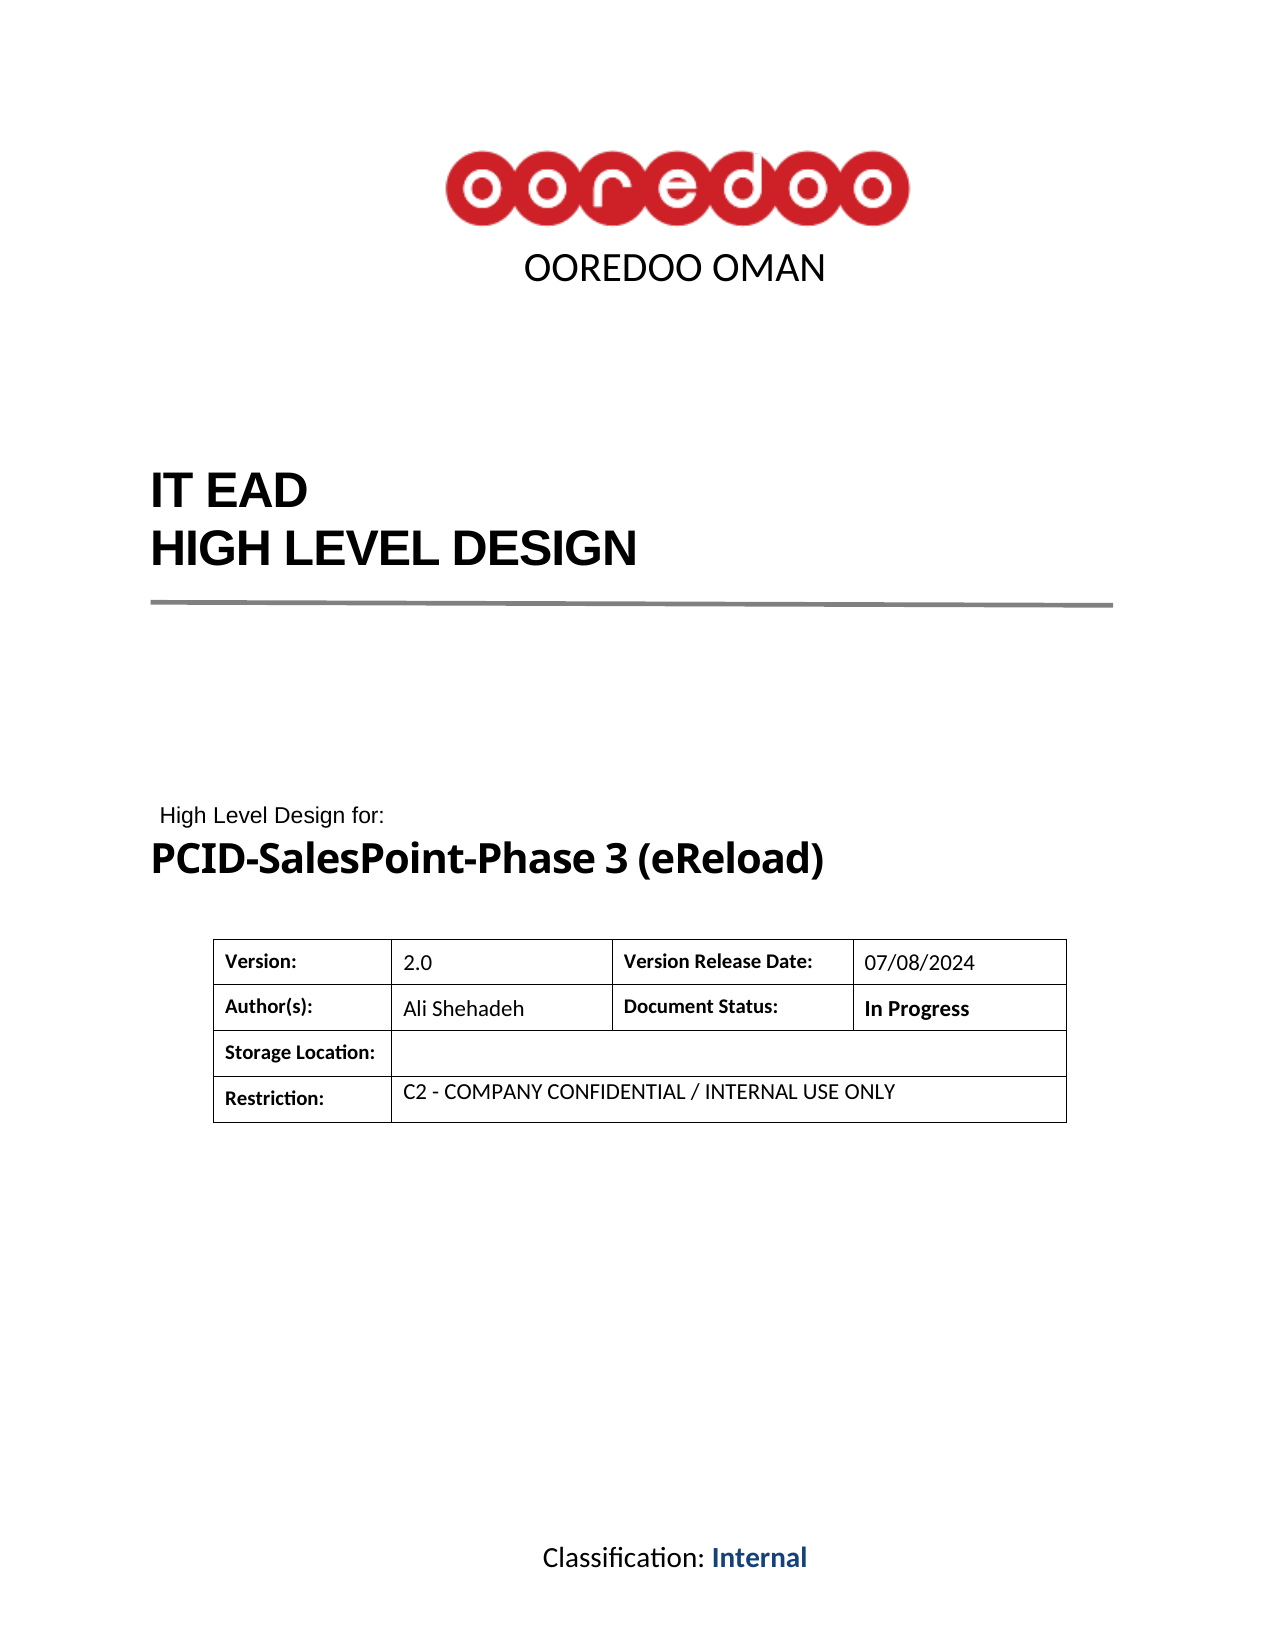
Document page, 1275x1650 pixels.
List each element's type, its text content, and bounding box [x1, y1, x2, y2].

picture [443, 150, 912, 229]
table_cell C2 - COMPANY CONFIDENTIAL / INTERNAL USE ONLY [392, 1077, 1066, 1122]
table_cell Author(s): [214, 985, 391, 1030]
text IT EAD [150, 461, 1200, 518]
table_cell [392, 1031, 1066, 1076]
text Ooredoo Oman [150, 241, 1200, 291]
table_cell In Progress [854, 985, 1066, 1030]
table_header Version: [214, 940, 391, 984]
table_header 07/08/2024 [854, 940, 1066, 984]
table_cell Ali Shehadeh [392, 985, 612, 1030]
table_header 2.0 [392, 940, 612, 984]
table_cell Document Status: [613, 985, 853, 1030]
text High Level Design for: [159, 802, 1200, 829]
table_header Version Release Date: [613, 940, 853, 984]
text High Level Design [150, 518, 1200, 576]
text PCID-SalesPoint-Phase 3 (eReload) [150, 829, 1200, 886]
table_cell Restriction: [214, 1077, 391, 1122]
table_cell Storage Location: [214, 1031, 391, 1076]
